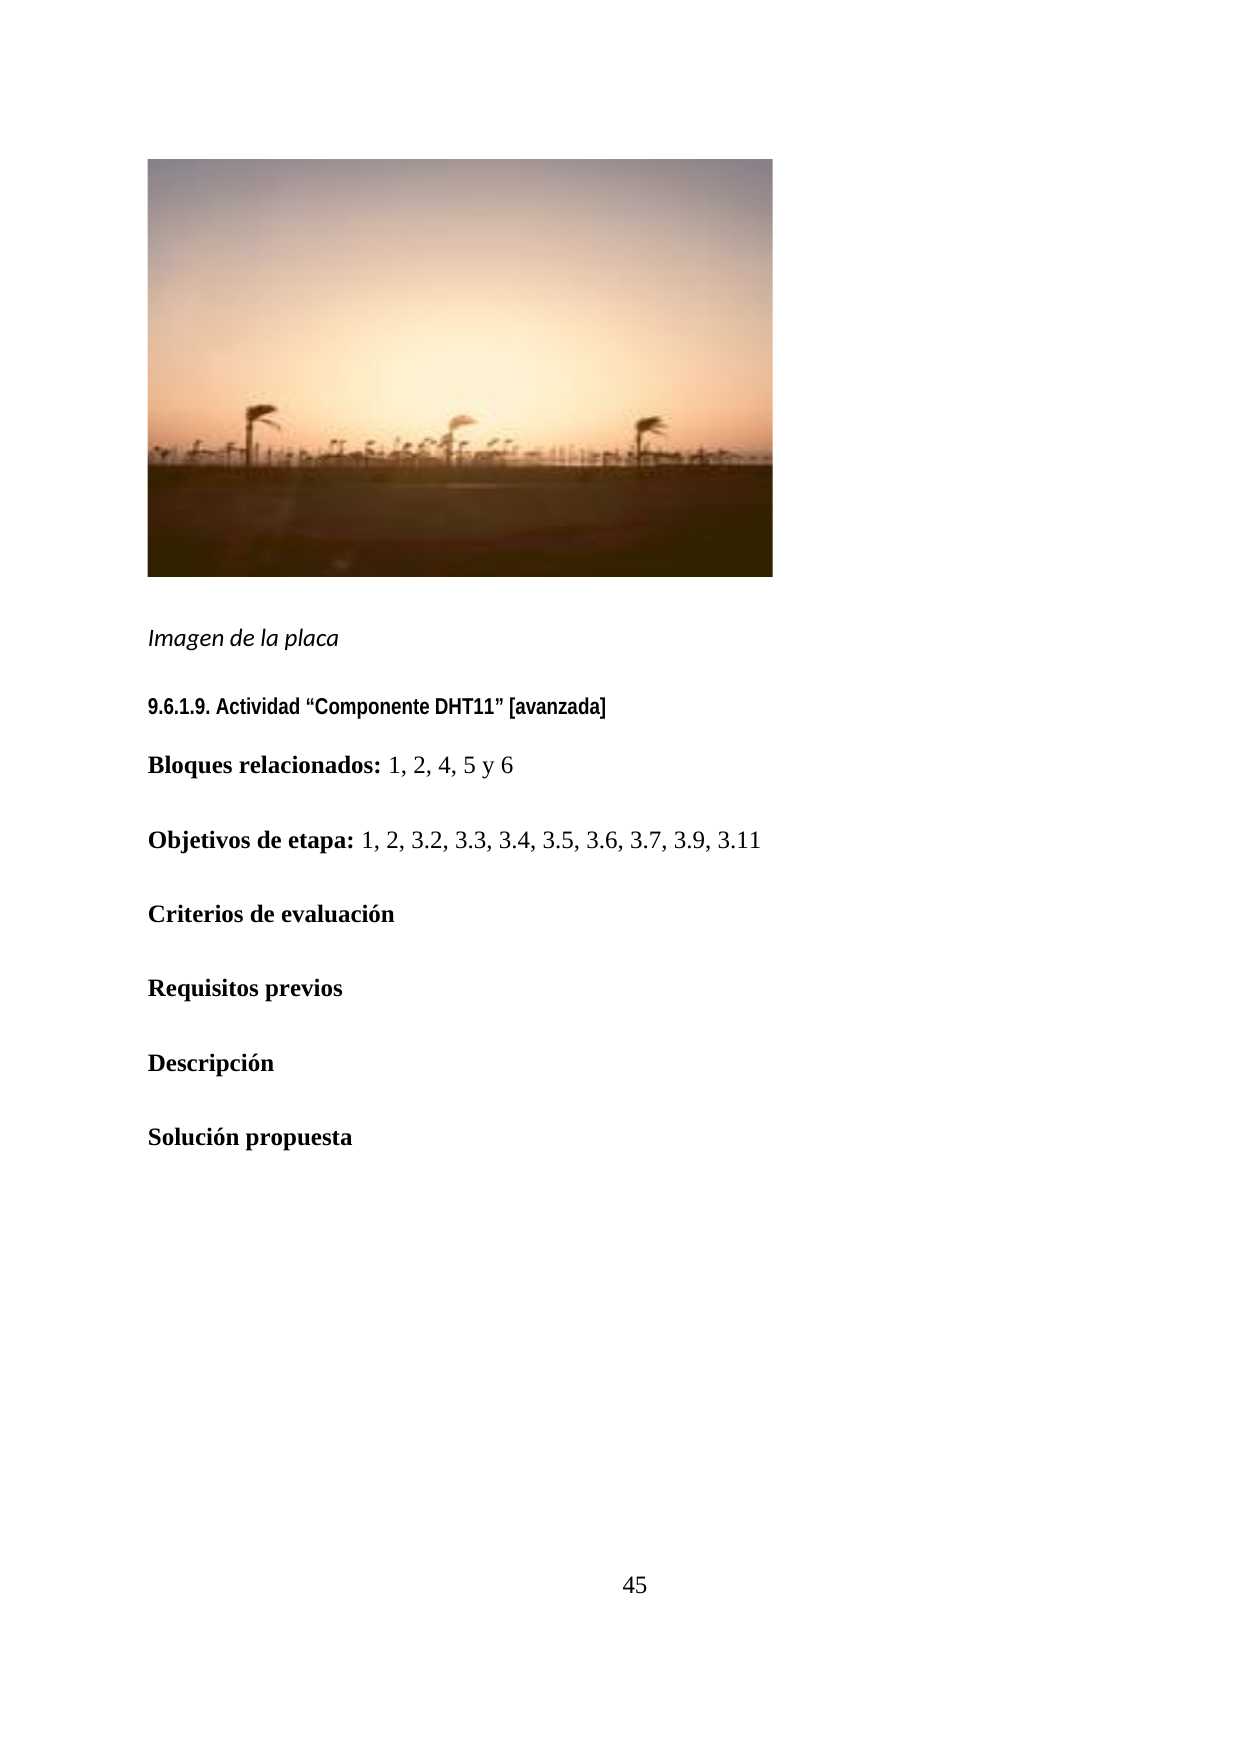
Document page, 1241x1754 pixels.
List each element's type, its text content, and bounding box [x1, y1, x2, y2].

picture [147, 159, 773, 577]
text Descripción [148, 1048, 1122, 1077]
text Solución propuesta [148, 1122, 1122, 1151]
text Objetivos de etapa: 1, 2, 3.2, 3.3, 3.4, 3.5, 3.6, 3.7, 3.9, 3.11 [148, 825, 1122, 853]
text Criterios de evaluación [148, 899, 1122, 928]
subtitle Actividad “Componente DHT11” [avanzada] [148, 693, 1122, 719]
text Imagen de la placa [148, 622, 1122, 653]
text Requisitos previos [148, 973, 1122, 1002]
text Bloques relacionados: 1, 2, 4, 5 y 6 [148, 750, 1122, 779]
